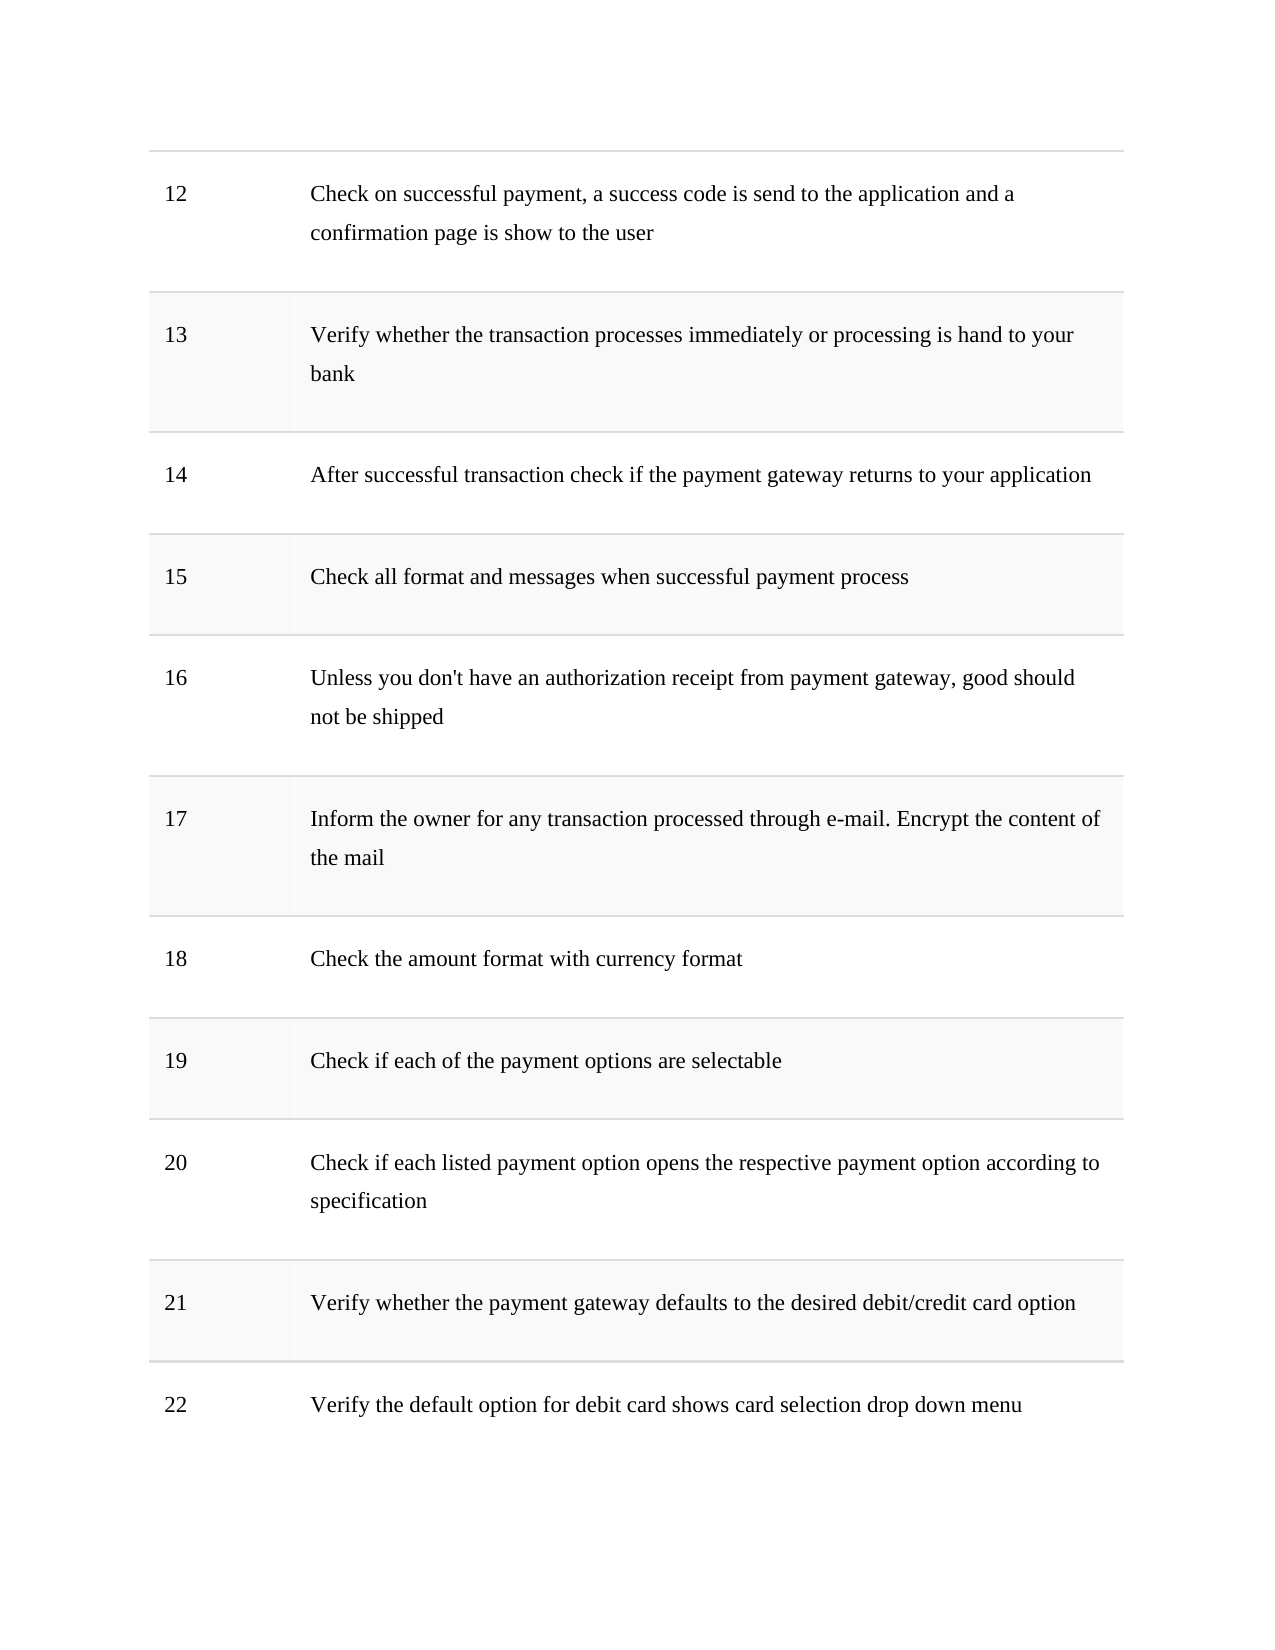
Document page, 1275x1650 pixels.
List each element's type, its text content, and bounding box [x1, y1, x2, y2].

table_cell 22 [149, 1363, 294, 1462]
table_cell 21 [149, 1261, 294, 1360]
table_cell Verify whether the payment gateway defaults to the desired debit/credit card option [295, 1261, 1123, 1360]
table_cell Check on successful payment, a success code is send to the application and a confirmation page is show to the user [295, 152, 1123, 291]
table_cell Verify whether the transaction processes immediately or processing is hand to your bank [295, 293, 1123, 431]
table_cell 17 [149, 777, 294, 915]
table_cell 12 [149, 152, 294, 291]
table_cell 19 [149, 1019, 294, 1118]
table_cell Check if each listed payment option opens the respective payment option according to specification [295, 1120, 1123, 1259]
table_cell Check the amount format with currency format [295, 917, 1123, 1017]
table_cell Unless you don't have an authorization receipt from payment gateway, good should not be shipped [295, 636, 1123, 775]
table_cell Inform the owner for any transaction processed through e-mail. Encrypt the content of the mail [295, 777, 1123, 915]
table_cell 16 [149, 636, 294, 775]
table_cell Verify the default option for debit card shows card selection drop down menu [295, 1363, 1123, 1462]
table_cell 15 [149, 535, 294, 634]
table_cell 13 [149, 293, 294, 431]
table_cell 14 [149, 433, 294, 533]
table_cell Check if each of the payment options are selectable [295, 1019, 1123, 1118]
table_cell 18 [149, 917, 294, 1017]
table_cell 20 [149, 1120, 294, 1259]
table_cell After successful transaction check if the payment gateway returns to your application [295, 433, 1123, 533]
table_cell Check all format and messages when successful payment process [295, 535, 1123, 634]
